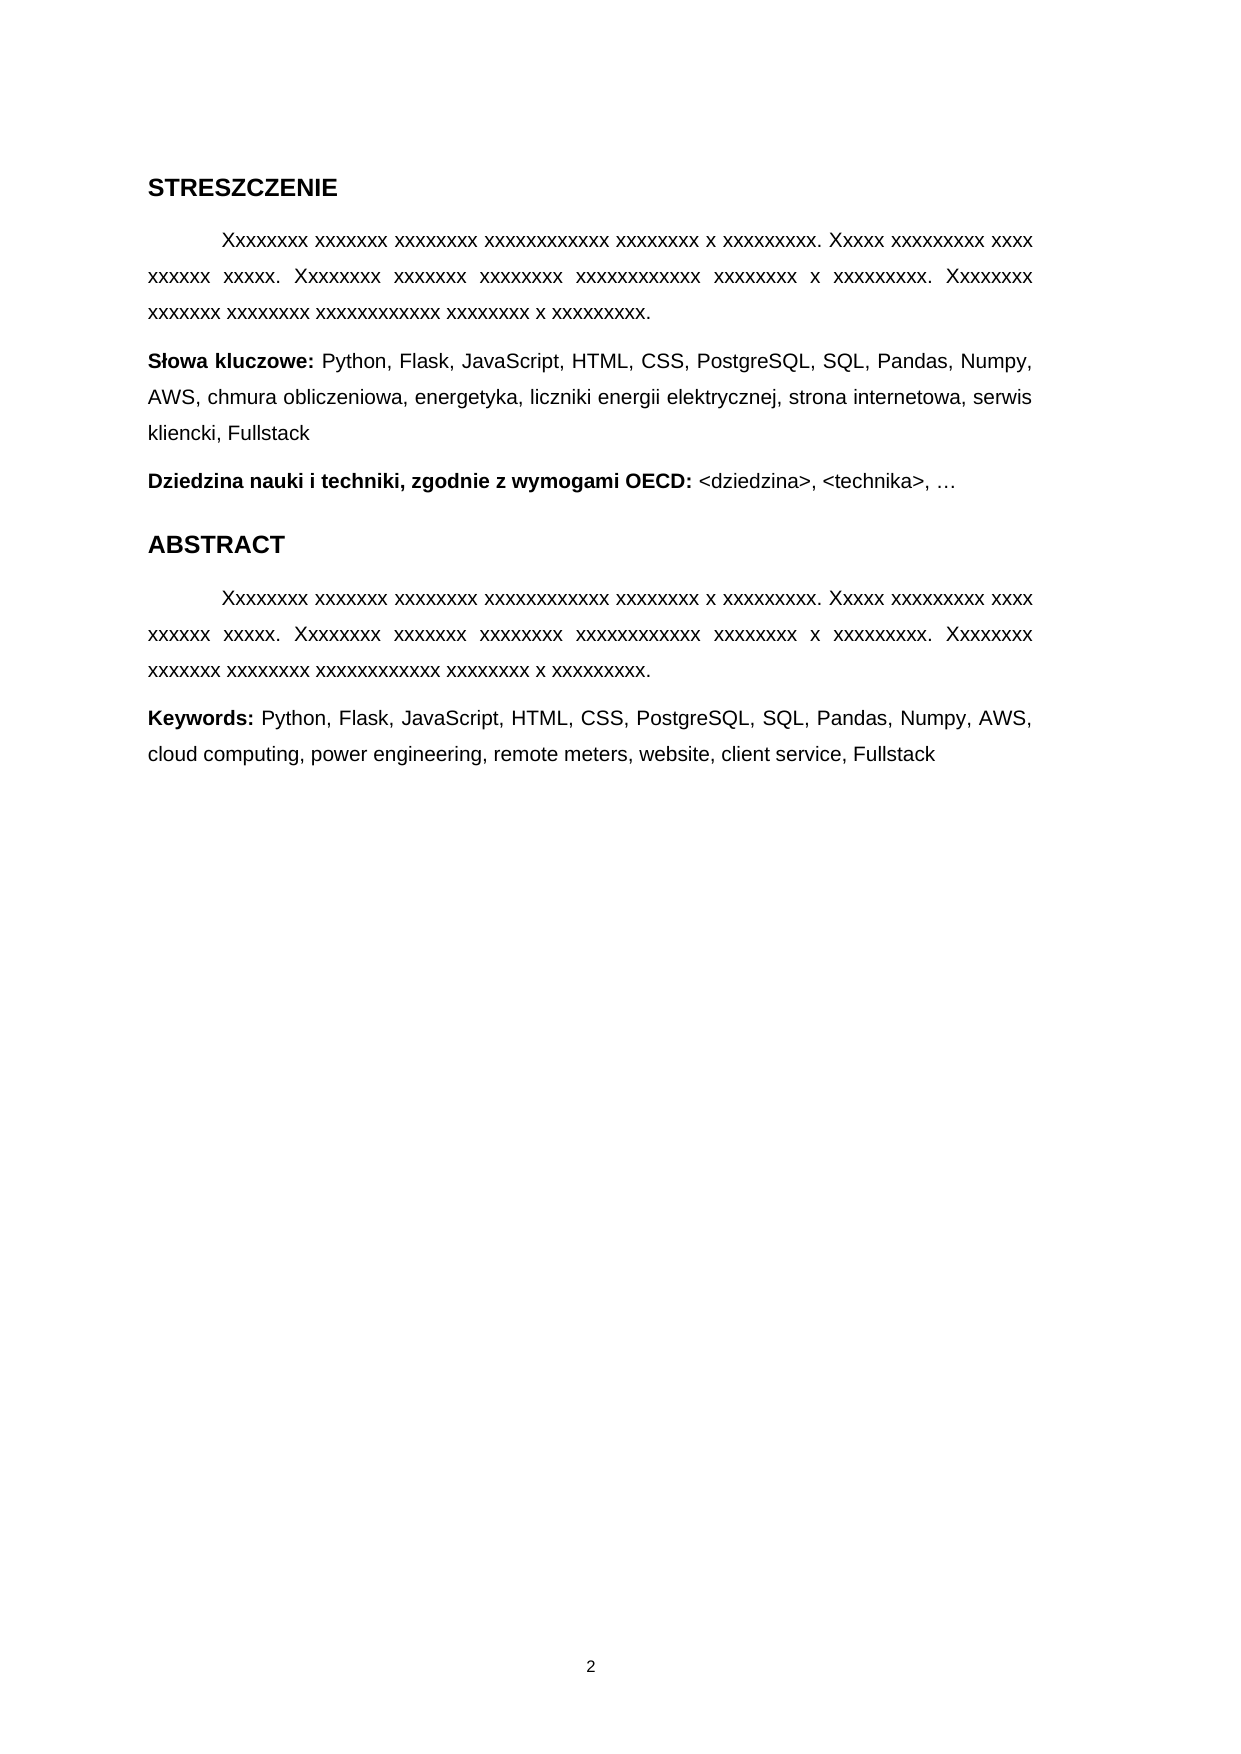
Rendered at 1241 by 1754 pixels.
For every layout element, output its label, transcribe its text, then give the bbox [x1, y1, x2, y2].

text Keywords: Python, Flask, JavaScript, HTML, CSS, PostgreSQL, SQL, Pandas, Numpy, AWS, cloud computing, power engineering, remote meters, website, client service, Fullstack [148, 706, 1033, 766]
title STRESZCZENIE [148, 173, 1033, 201]
text Dziedzina nauki i techniki, zgodnie z wymogami OECD: <dziedzina>, <technika>, … [148, 469, 1033, 493]
text Słowa kluczowe: Python, Flask, JavaScript, HTML, CSS, PostgreSQL, SQL, Pandas, Numpy, AWS, chmura obliczeniowa, energetyka, liczniki energii elektrycznej, strona internetowa, serwis kliencki, Fullstack [148, 349, 1033, 444]
text Xxxxxxxx xxxxxxx xxxxxxxx xxxxxxxxxxxx xxxxxxxx x xxxxxxxxx. Xxxxx xxxxxxxxx xxxx xxxxxx xxxxx. Xxxxxxxx xxxxxxx xxxxxxxx xxxxxxxxxxxx xxxxxxxx x xxxxxxxxx. Xxxxxxxx xxxxxxx xxxxxxxx xxxxxxxxxxxx xxxxxxxx x xxxxxxxxx. [148, 586, 1033, 681]
text Xxxxxxxx xxxxxxx xxxxxxxx xxxxxxxxxxxx xxxxxxxx x xxxxxxxxx. Xxxxx xxxxxxxxx xxxx xxxxxx xxxxx. Xxxxxxxx xxxxxxx xxxxxxxx xxxxxxxxxxxx xxxxxxxx x xxxxxxxxx. Xxxxxxxx xxxxxxx xxxxxxxx xxxxxxxxxxxx xxxxxxxx x xxxxxxxxx. [148, 228, 1033, 324]
title ABSTRACT [148, 530, 1033, 559]
